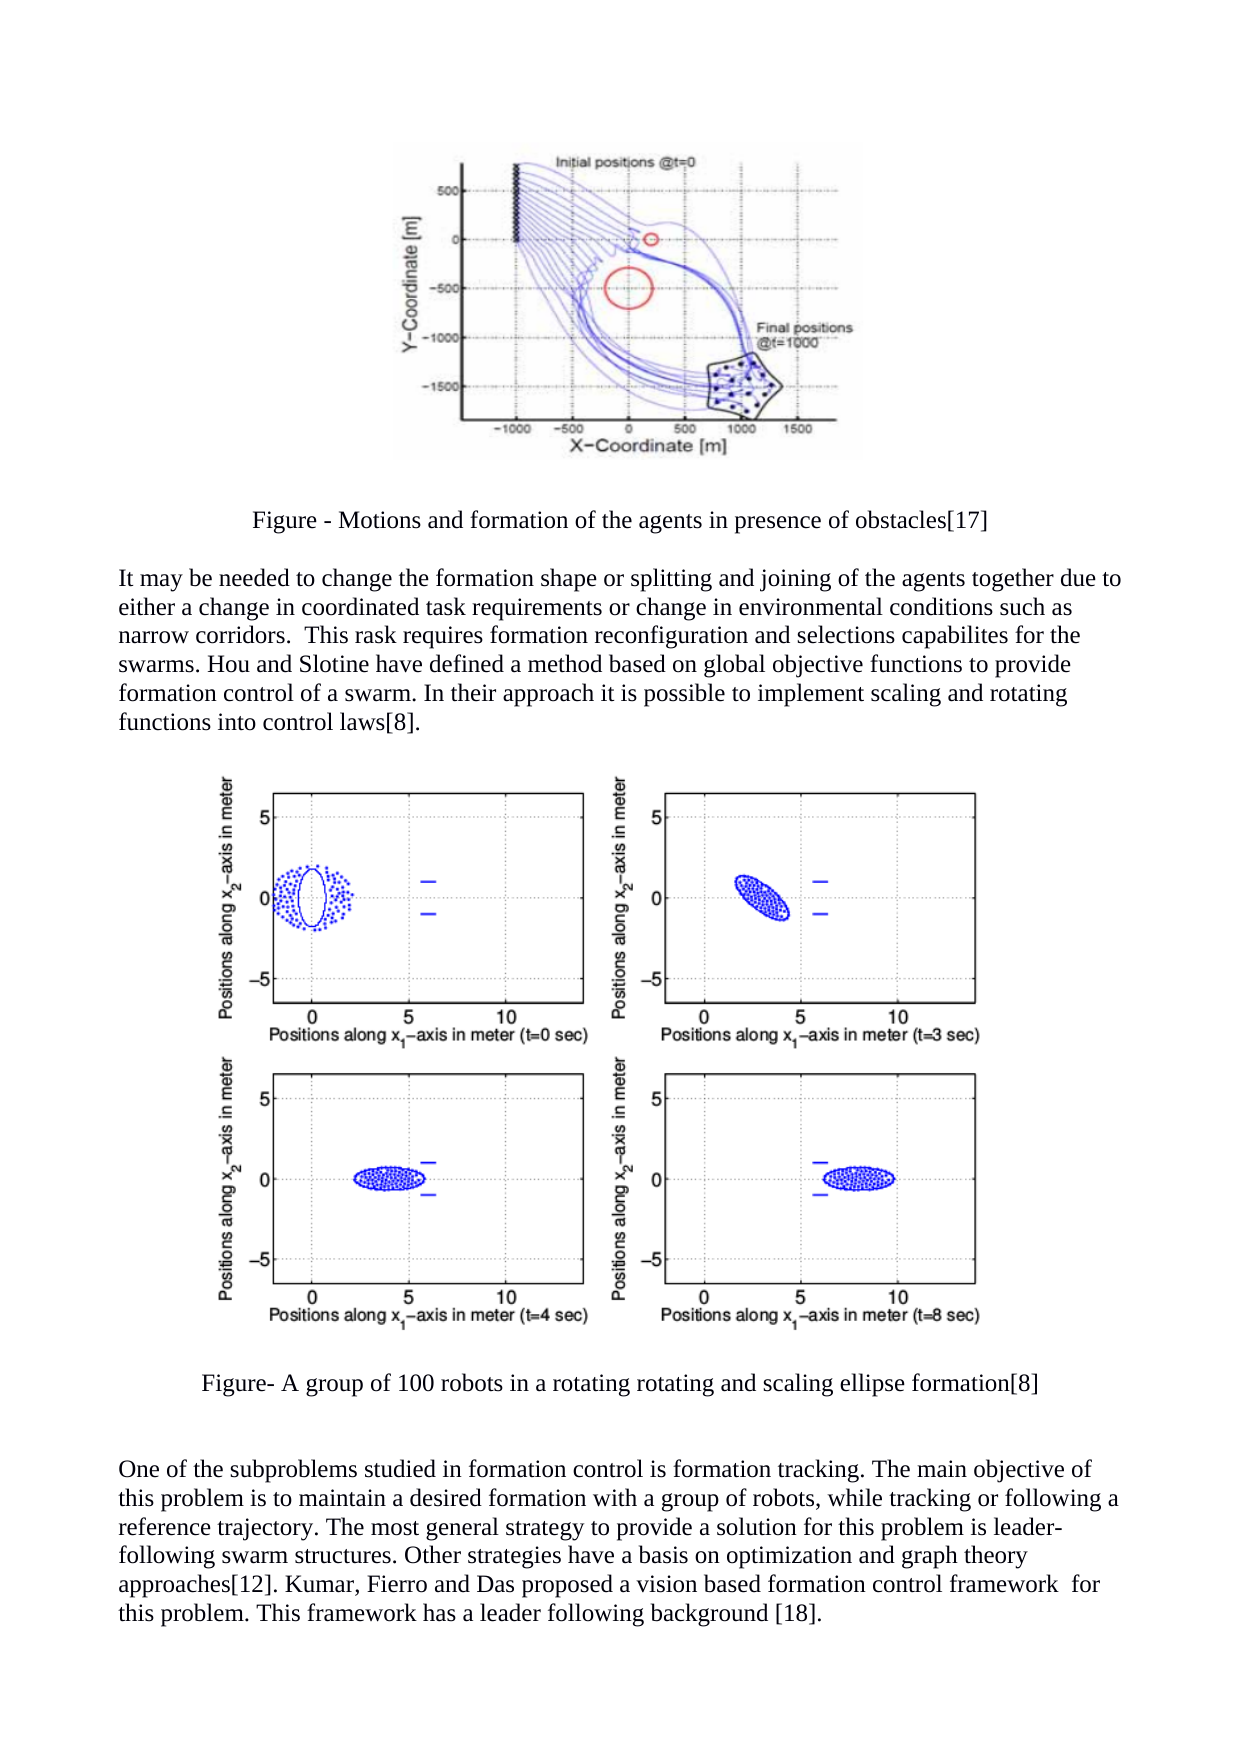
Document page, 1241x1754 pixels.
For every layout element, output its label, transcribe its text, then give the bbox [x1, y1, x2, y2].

text Figure - Motions and formation of the agents in presence of obstacles[17] [118, 506, 1122, 534]
picture [376, 137, 864, 460]
text One of the subproblems studied in formation control is formation tracking. The main objective of this problem is to maintain a desired formation with a group of robots, while tracking or following a reference trajectory. The most general strategy to provide a solution for this problem is leader-following swarm structures. Other strategies have a basis on optimization and graph theory approaches[12]. Kumar, Fierro and Das proposed a vision based formation control framework for this problem. This framework has a leader following background [18]. [118, 1454, 1122, 1627]
text Figure- A group of 100 robots in a rotating rotating and scaling ellipse formation[8] [118, 1368, 1122, 1397]
picture [199, 750, 1026, 1334]
text It may be needed to change the formation shape or splitting and joining of the agents together due to either a change in coordinated task requirements or change in environmental conditions such as narrow corridors. This rask requires formation reconfiguration and selections capabilites for the swarms. Hou and Slotine have defined a method based on global objective functions to provide formation control of a swarm. In their approach it is possible to implement scaling and rotating functions into control laws[8]. [118, 563, 1122, 736]
